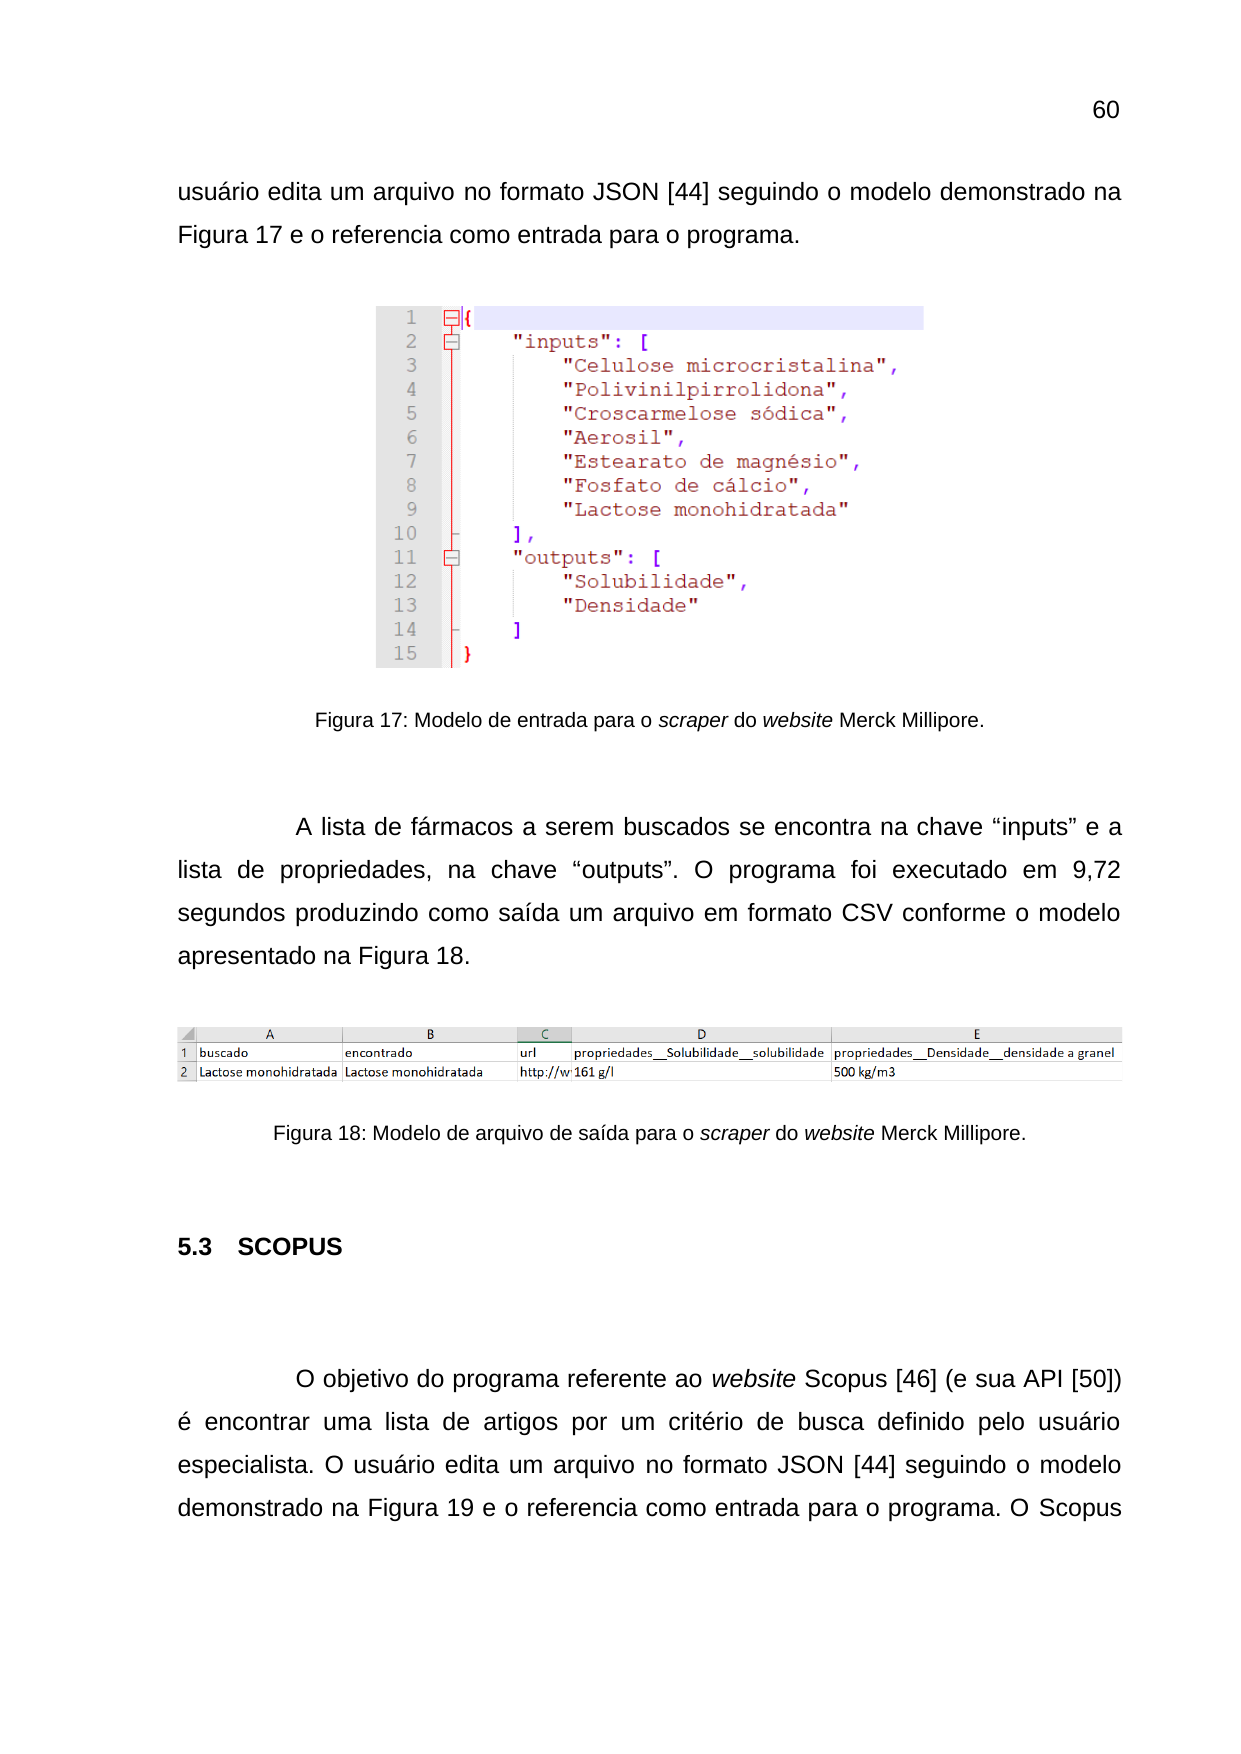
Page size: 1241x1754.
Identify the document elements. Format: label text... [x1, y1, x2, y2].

picture [177, 1027, 1123, 1082]
subtitle SCOPUS [177, 1232, 1122, 1260]
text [177, 177, 1122, 249]
picture [375, 306, 924, 668]
text A lista de fármacos a serem buscados se encontra na chave “inputs” e a lista de propriedades, na chave “outputs”. O programa foi executado em 9,72 segundos produzindo como saída um arquivo em formato CSV conforme o modelo apresentado na Figura 18. [177, 811, 1122, 969]
text Figura 18: Modelo de arquivo de saída para o scraper do website Merck Millipore. [177, 1121, 1122, 1144]
text Figura 17: Modelo de entrada para o scraper do website Merck Millipore. [177, 707, 1122, 731]
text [177, 1364, 1122, 1522]
